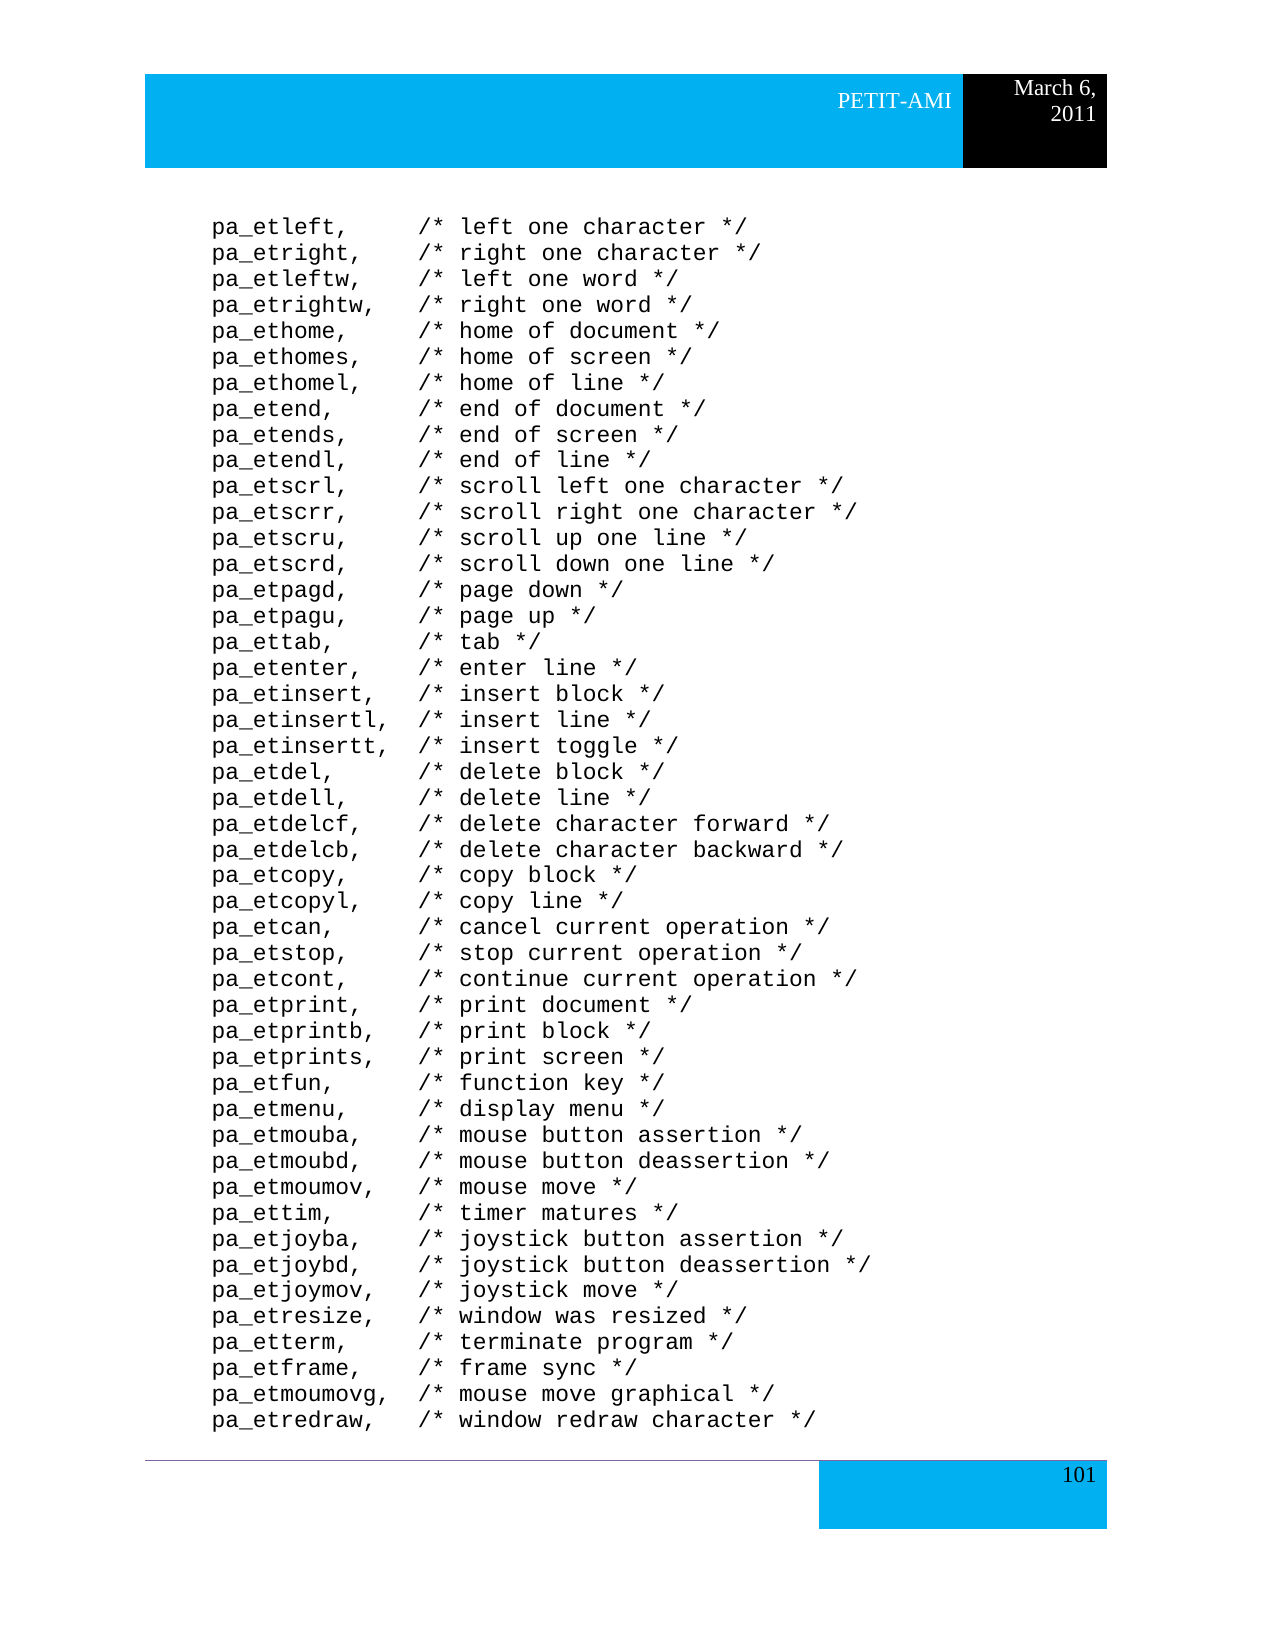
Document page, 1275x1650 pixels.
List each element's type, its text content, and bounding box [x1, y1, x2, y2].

text pa_etrightw, /* right one word */ [156, 293, 1118, 319]
text pa_etend, /* end of document */ [156, 397, 1118, 423]
text pa_etdell, /* delete line */ [156, 786, 1118, 812]
text pa_etprint, /* print document */ [156, 993, 1118, 1019]
text pa_etendl, /* end of line */ [156, 449, 1118, 475]
text pa_etinsertl, /* insert line */ [156, 708, 1118, 734]
text pa_ethomes, /* home of screen */ [156, 345, 1118, 371]
text pa_etjoyba, /* joystick button assertion */ [156, 1227, 1118, 1253]
text pa_ethome, /* home of document */ [156, 319, 1118, 345]
text pa_etredraw, /* window redraw character */ [156, 1408, 1118, 1434]
text pa_etscrd, /* scroll down one line */ [156, 553, 1118, 578]
text pa_etcont, /* continue current operation */ [156, 968, 1118, 993]
text pa_etstop, /* stop current operation */ [156, 942, 1118, 968]
text pa_etdel, /* delete block */ [156, 760, 1118, 786]
text pa_etcan, /* cancel current operation */ [156, 916, 1118, 942]
text pa_etcopyl, /* copy line */ [156, 890, 1118, 916]
text pa_etjoymov, /* joystick move */ [156, 1279, 1118, 1305]
text pa_etenter, /* enter line */ [156, 656, 1118, 682]
text pa_etframe, /* frame sync */ [156, 1357, 1118, 1383]
text pa_etscru, /* scroll up one line */ [156, 527, 1118, 553]
text pa_etscrr, /* scroll right one character */ [156, 501, 1118, 527]
text pa_etdelcf, /* delete character forward */ [156, 812, 1118, 838]
text pa_etleft, /* left one character */ [156, 215, 1118, 241]
text pa_etmenu, /* display menu */ [156, 1097, 1118, 1123]
text pa_etmoumov, /* mouse move */ [156, 1175, 1118, 1201]
text pa_etmoumovg, /* mouse move graphical */ [156, 1383, 1118, 1408]
text pa_etmouba, /* mouse button assertion */ [156, 1123, 1118, 1149]
text pa_etjoybd, /* joystick button deassertion */ [156, 1253, 1118, 1279]
text pa_etresize, /* window was resized */ [156, 1305, 1118, 1331]
text pa_etscrl, /* scroll left one character */ [156, 475, 1118, 501]
text pa_etpagd, /* page down */ [156, 578, 1118, 604]
text pa_ettab, /* tab */ [156, 630, 1118, 656]
text pa_etpagu, /* page up */ [156, 604, 1118, 630]
text pa_etinsertt, /* insert toggle */ [156, 734, 1118, 760]
text pa_etfun, /* function key */ [156, 1071, 1118, 1097]
text pa_ethomel, /* home of line */ [156, 371, 1118, 397]
text pa_etterm, /* terminate program */ [156, 1331, 1118, 1357]
text pa_etright, /* right one character */ [156, 241, 1118, 267]
text pa_etinsert, /* insert block */ [156, 682, 1118, 708]
text pa_etdelcb, /* delete character backward */ [156, 838, 1118, 864]
text pa_etcopy, /* copy block */ [156, 864, 1118, 890]
text pa_etmoubd, /* mouse button deassertion */ [156, 1149, 1118, 1175]
text pa_ettim, /* timer matures */ [156, 1201, 1118, 1227]
text pa_etends, /* end of screen */ [156, 423, 1118, 449]
text pa_etprints, /* print screen */ [156, 1045, 1118, 1071]
text pa_etleftw, /* left one word */ [156, 267, 1118, 293]
text pa_etprintb, /* print block */ [156, 1019, 1118, 1045]
